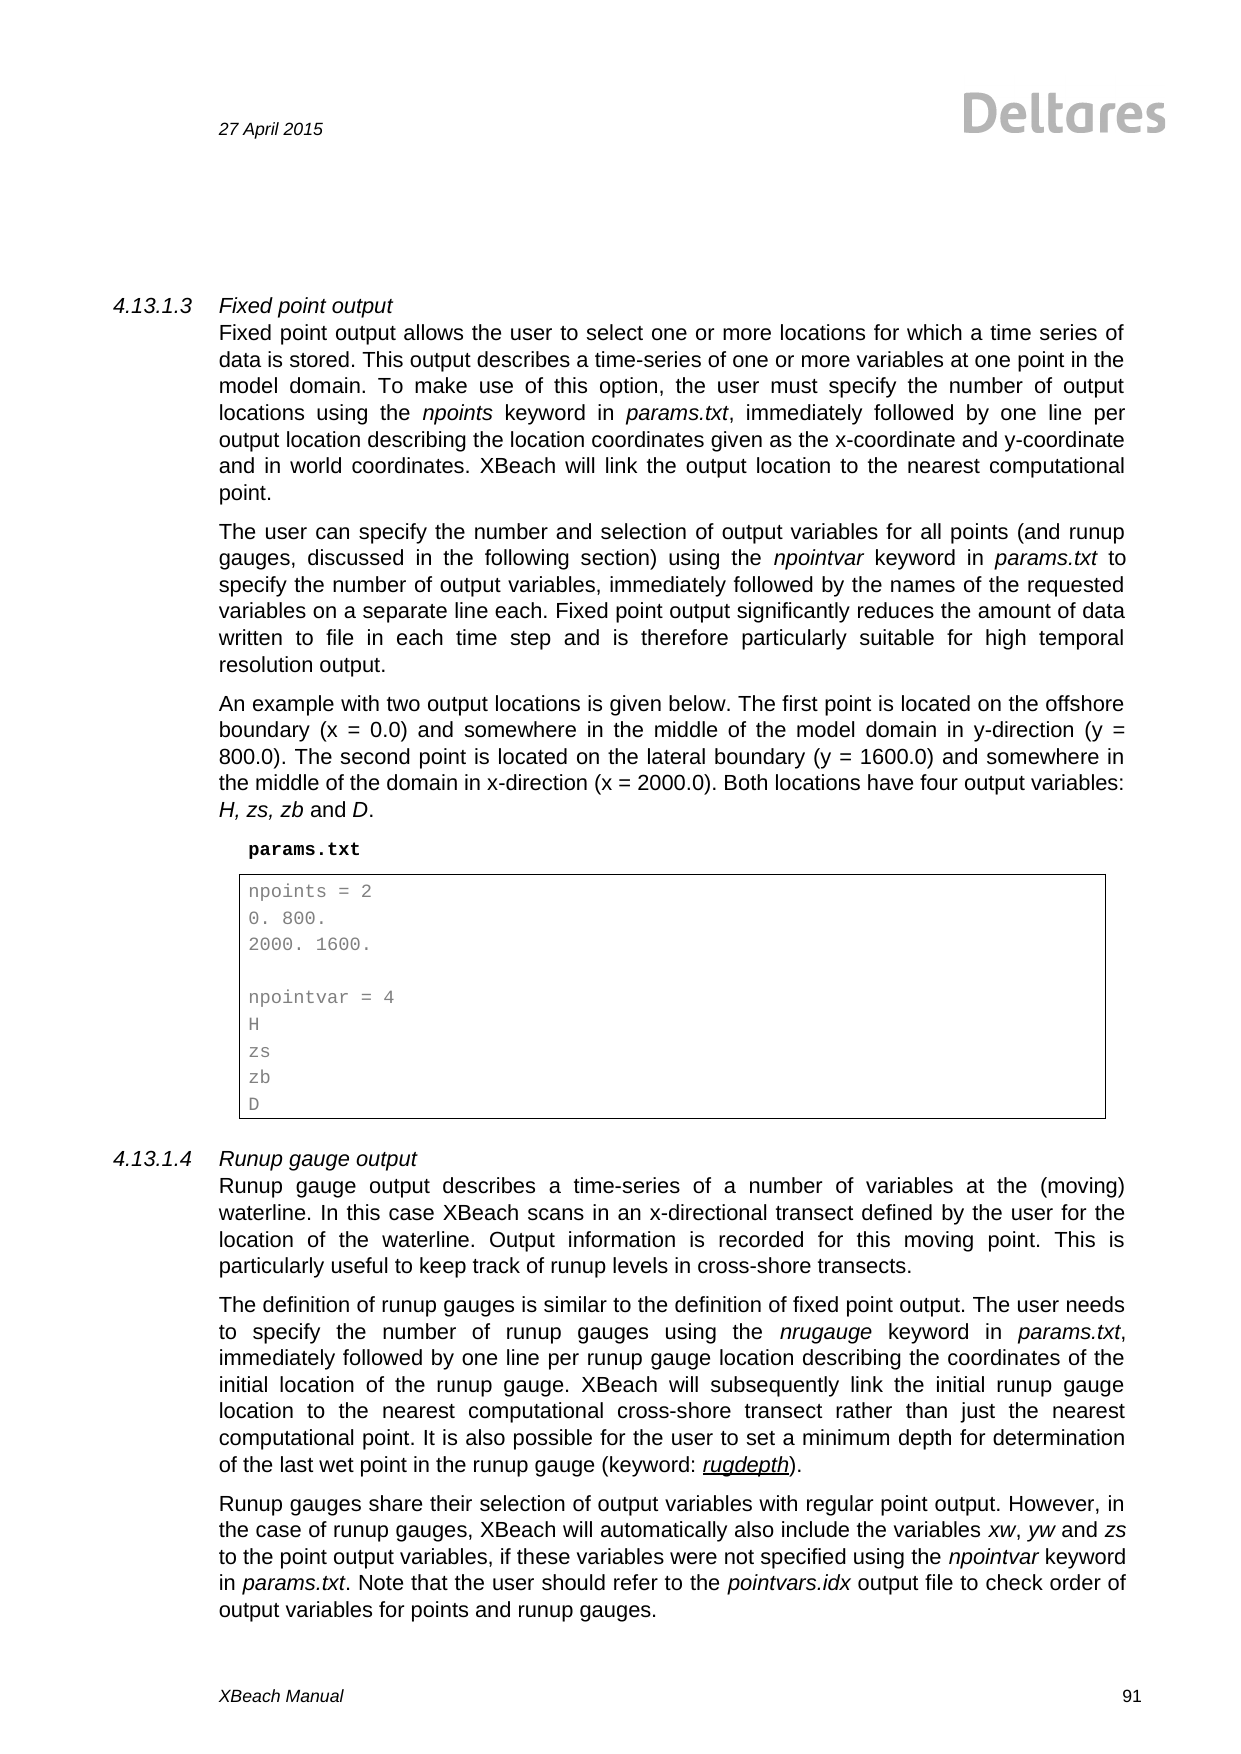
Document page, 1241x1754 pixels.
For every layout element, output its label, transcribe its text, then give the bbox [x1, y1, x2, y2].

text The user can specify the number and selection of output variables for all points (and runup gauges, discussed in the following section) using the npointvar keyword in params.txt to specify the number of output variables, immediately followed by the names of the requested variables on a separate line each. Fixed point output significantly reduces the amount of data written to file in each time step and is therefore particularly suitable for high temporal resolution output. [218, 517, 1126, 677]
subtitle Runup gauge output [192, 1146, 1126, 1172]
text H [240, 1006, 1105, 1033]
text npointvar = 4 [240, 980, 1105, 1006]
text 2000. 1600. [240, 927, 1105, 956]
text zs [240, 1033, 1105, 1059]
text Runup gauge output describes a time-series of a number of variables at the (moving) waterline. In this case XBeach scans in an x-directional transect defined by the user for the location of the waterline. Output information is recorded for this moving point. This is particularly useful to keep track of runup levels in cross-shore transects. [218, 1172, 1126, 1278]
text Runup gauges share their selection of output variables with regular point output. However, in the case of runup gauges, XBeach will automatically also include the variables xw, yw and zs to the point output variables, if these variables were not specified using the npointvar keyword in params.txt. Note that the user should refer to the pointvars.idx output file to check order of output variables for points and runup gauges. [218, 1489, 1126, 1622]
subtitle Fixed point output [192, 292, 1126, 319]
text Fixed point output allows the user to select one or more locations for which a time series of data is stored. This output describes a time-series of one or more variables at one point in the model domain. To make use of this option, the user must specify the number of output locations using the npoints keyword in params.txt, immediately followed by one line per output location describing the location coordinates given as the x-coordinate and y-coordinate and in world coordinates. XBeach will link the output location to the nearest computational point. [218, 319, 1126, 505]
text npoints = 2 [240, 875, 1105, 900]
text zb [240, 1059, 1105, 1086]
text params.txt [248, 834, 1097, 861]
text The definition of runup gauges is similar to the definition of fixed point output. The user needs to specify the number of runup gauges using the nrugauge keyword in params.txt, immediately followed by one line per runup gauge location describing the coordinates of the initial location of the runup gauge. XBeach will subsequently link the initial runup gauge location to the nearest computational cross-shore transect rather than just the nearest computational point. It is also possible for the user to set a minimum depth for determination of the last wet point in the runup gauge (keyword: rugdepth). [218, 1291, 1126, 1477]
text D [240, 1086, 1105, 1118]
text An example with two output locations is given below. The first point is located on the offshore boundary (x = 0.0) and somewhere in the middle of the model domain in y-direction (y = 800.0). The second point is located on the lateral boundary (y = 1600.0) and somewhere in the middle of the domain in x-direction (x = 2000.0). Both locations have four output variables: H, zs, zb and D. [218, 689, 1126, 822]
picture [964, 75, 1166, 133]
text 0. 800. [240, 900, 1105, 927]
